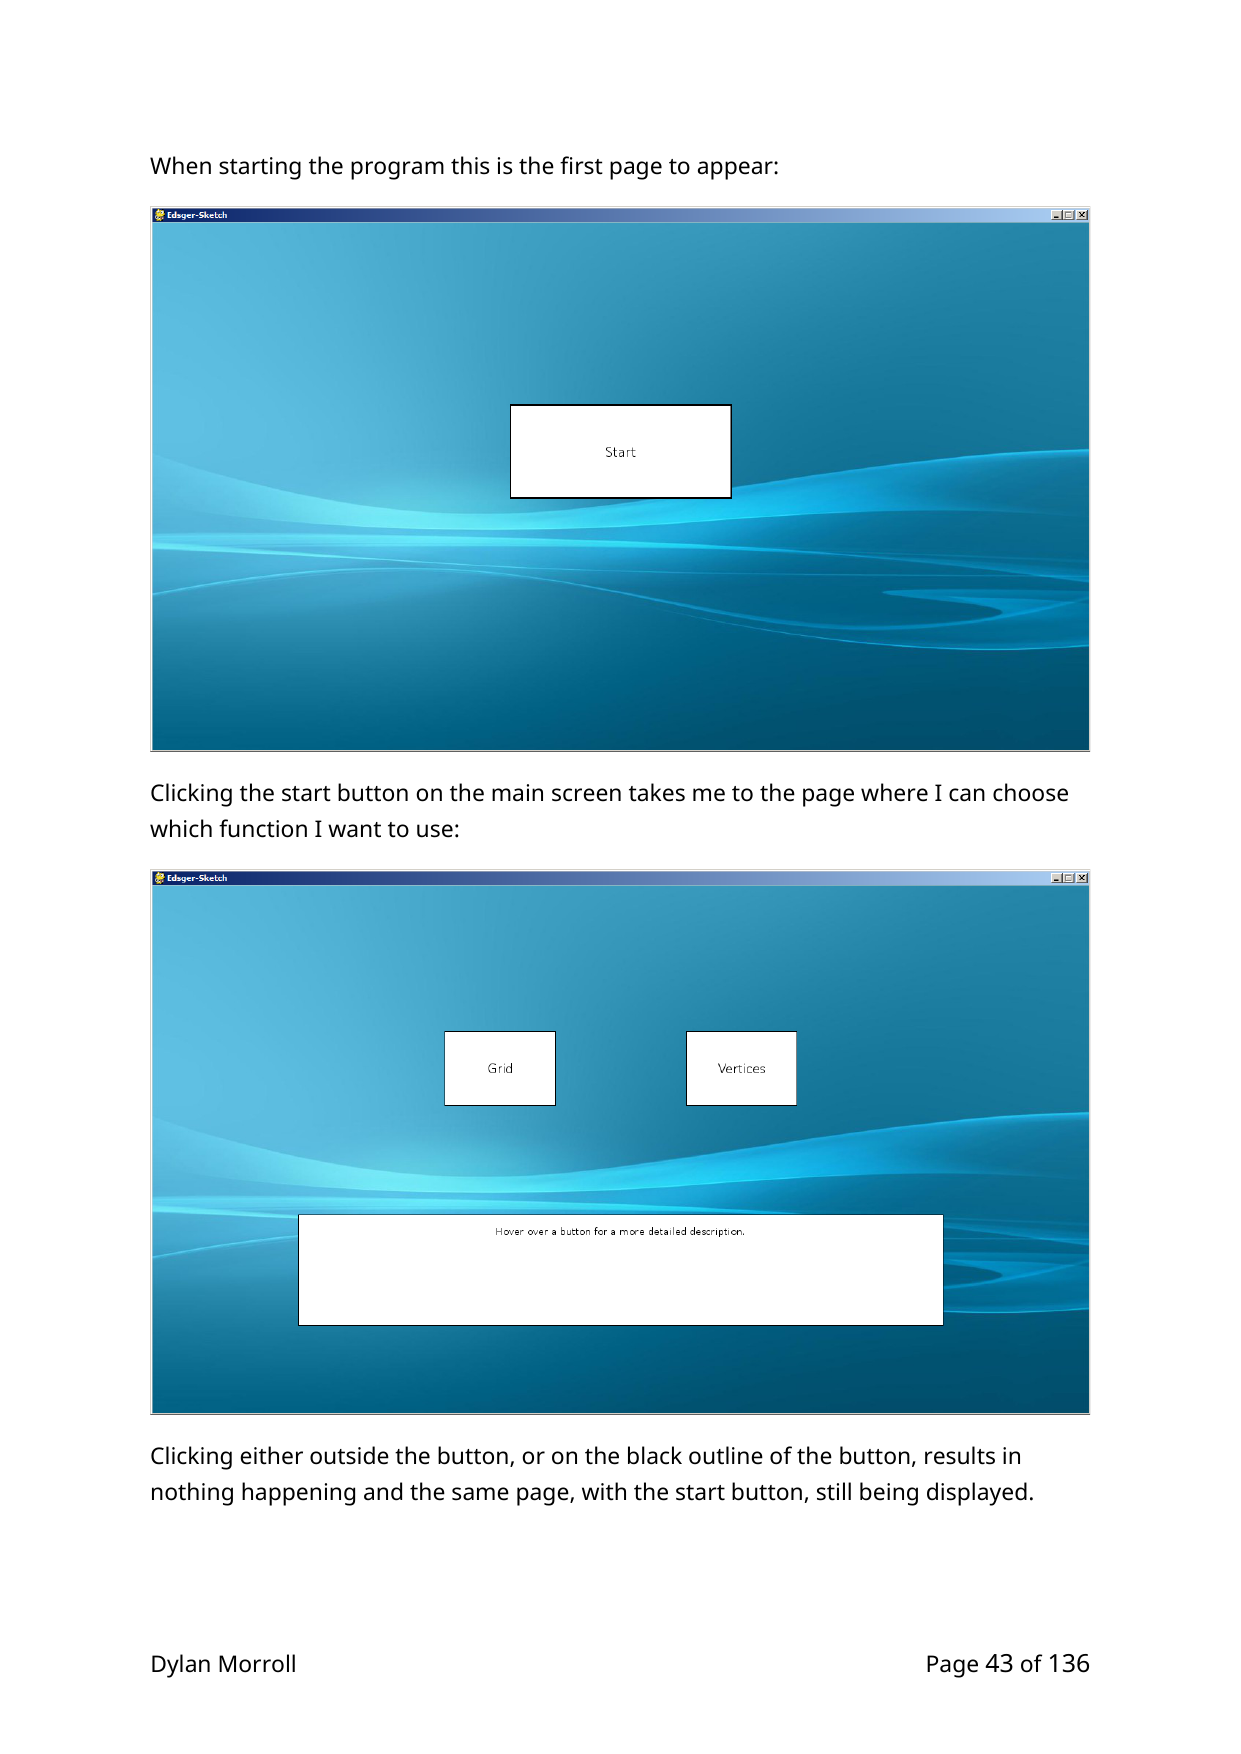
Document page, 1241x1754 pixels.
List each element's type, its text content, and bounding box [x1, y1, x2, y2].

picture [150, 869, 1091, 1415]
picture [150, 206, 1091, 752]
text When starting the program this is the first page to appear: [150, 150, 1090, 181]
text Clicking the start button on the main screen takes me to the page where I can choose which function I want to use: [150, 777, 1090, 844]
text Clicking either outside the button, or on the black outline of the button, results in nothing happening and the same page, with the start button, still being displayed. [150, 1440, 1090, 1507]
